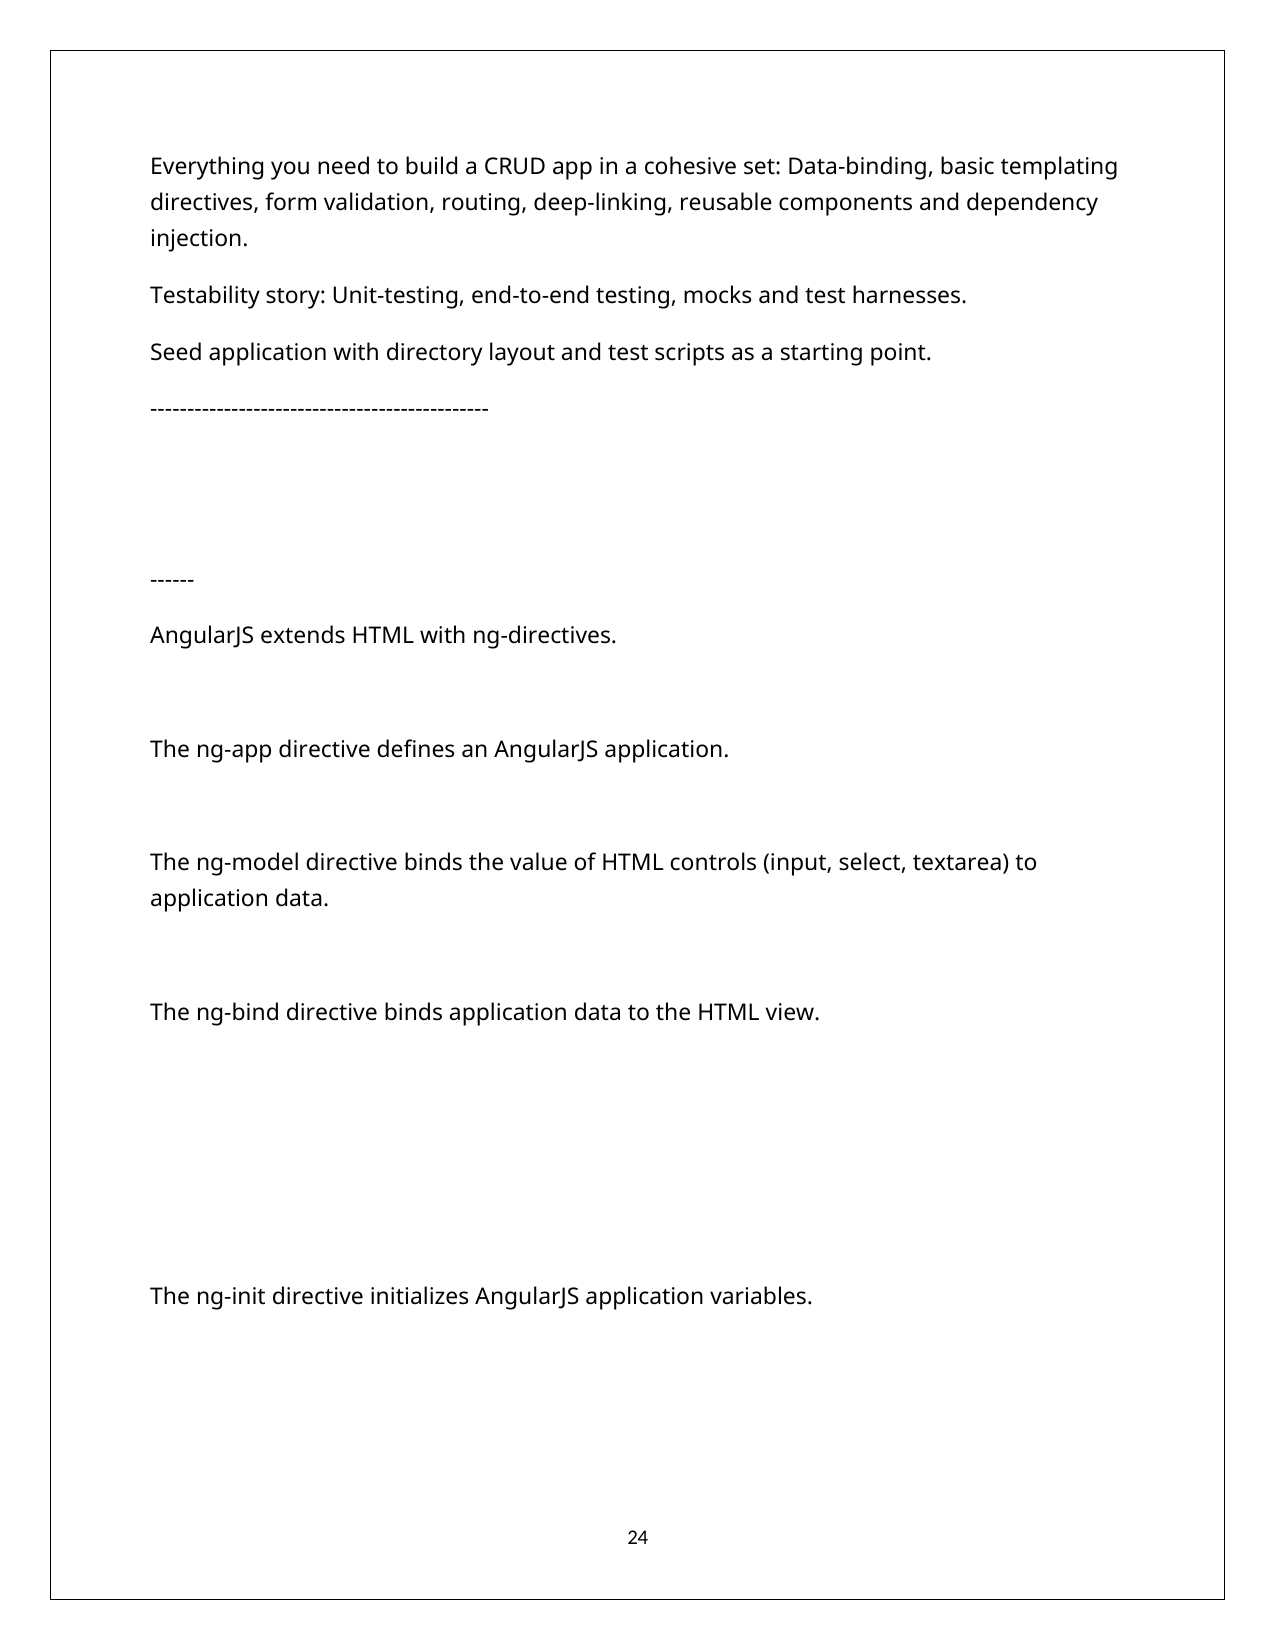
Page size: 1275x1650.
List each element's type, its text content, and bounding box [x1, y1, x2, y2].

text Seed application with directory layout and test scripts as a starting point. [150, 335, 1125, 367]
text ------ [150, 562, 1125, 594]
text ---------------------------------------------- [150, 392, 1125, 423]
text Everything you need to build a CRUD app in a cohesive set: Data-binding, basic templating directives, form validation, routing, deep-linking, reusable components and dependency injection. [150, 150, 1125, 253]
text The ng-bind directive binds application data to the HTML view. [150, 996, 1125, 1027]
text The ng-model directive binds the value of HTML controls (input, select, textarea) to application data. [150, 846, 1125, 913]
text Testability story: Unit-testing, end-to-end testing, mocks and test harnesses. [150, 279, 1125, 310]
text The ng-init directive initializes AngularJS application variables. [150, 1280, 1125, 1311]
text AngularJS extends HTML with ng-directives. [150, 619, 1125, 651]
text The ng-app directive defines an AngularJS application. [150, 733, 1125, 764]
